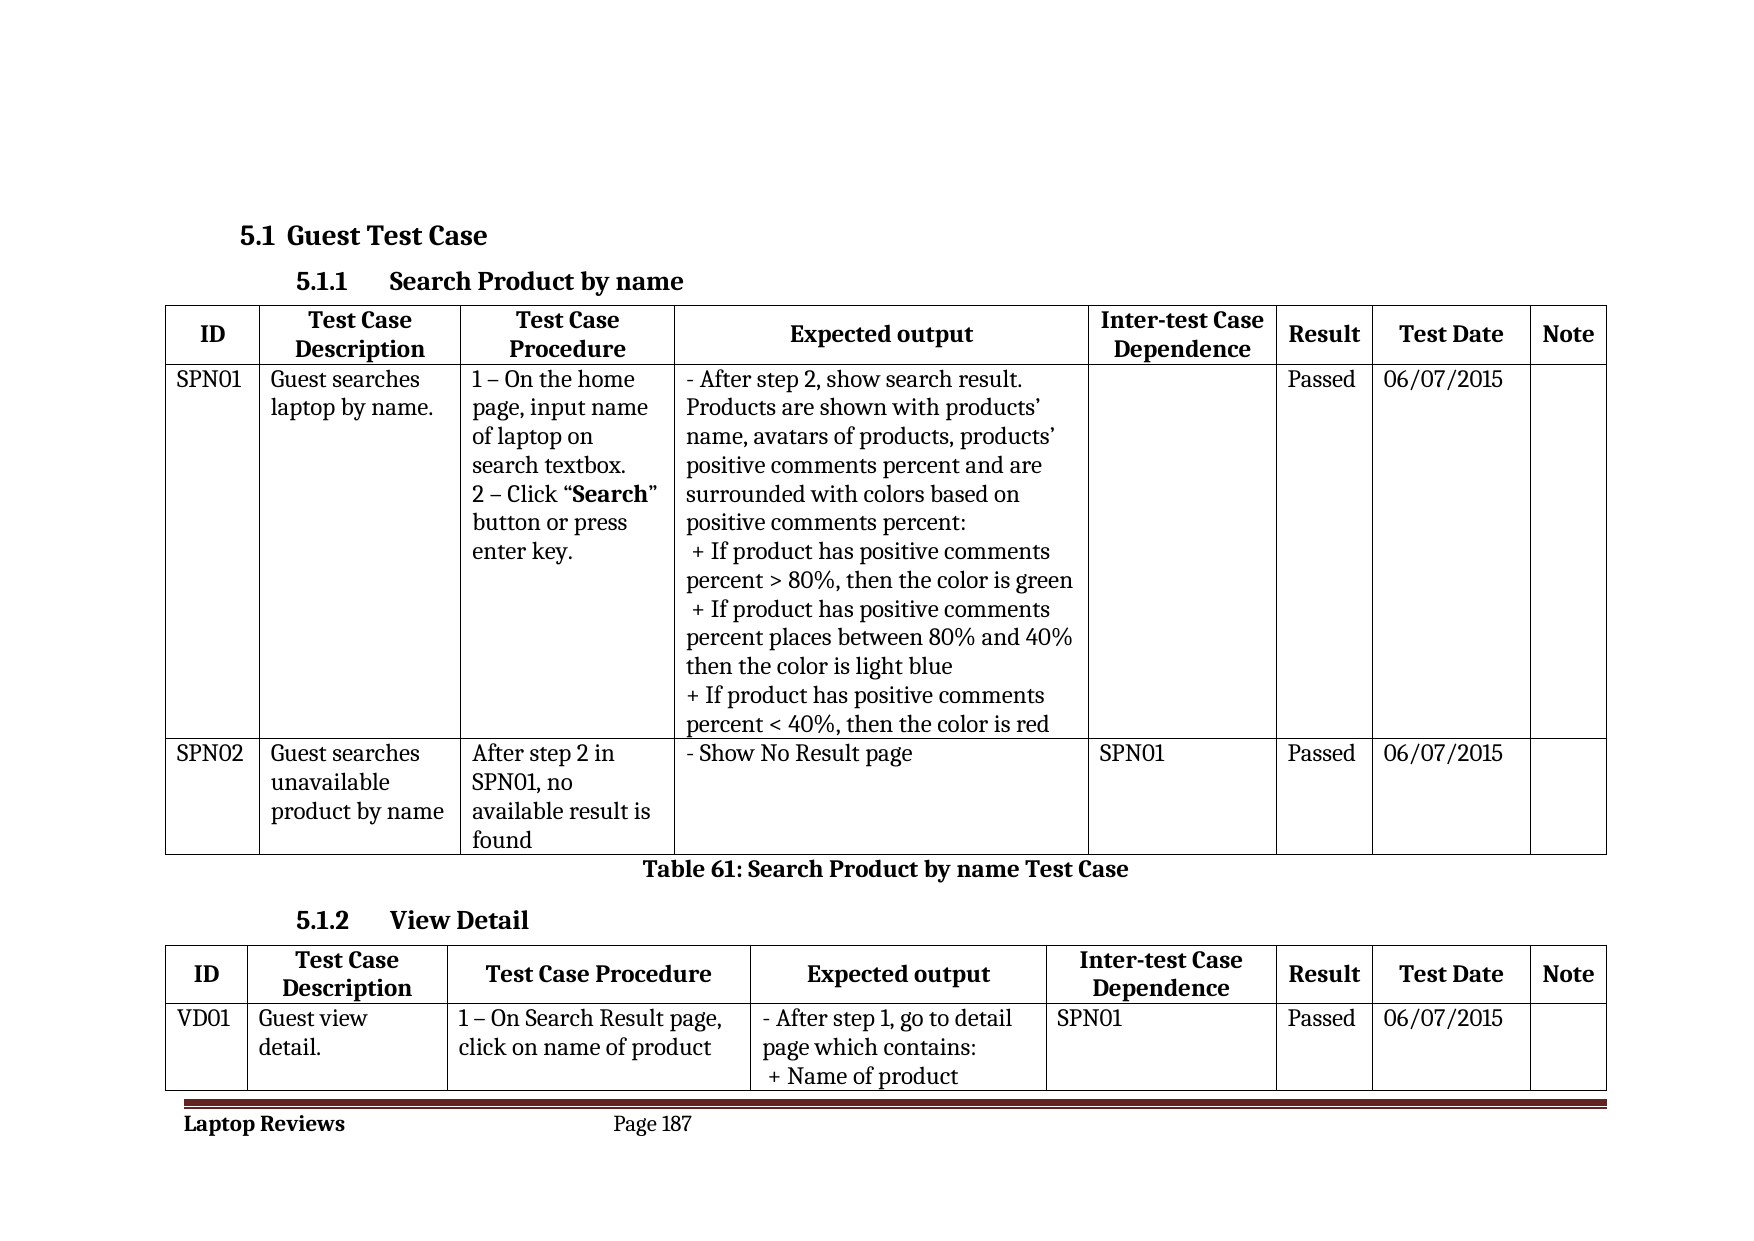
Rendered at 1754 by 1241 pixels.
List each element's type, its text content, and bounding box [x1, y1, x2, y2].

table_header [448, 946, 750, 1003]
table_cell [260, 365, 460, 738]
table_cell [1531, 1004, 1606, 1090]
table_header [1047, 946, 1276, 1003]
subtitle Search Product by name [296, 266, 1607, 297]
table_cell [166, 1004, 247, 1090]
subtitle Guest Test Case [240, 219, 1607, 253]
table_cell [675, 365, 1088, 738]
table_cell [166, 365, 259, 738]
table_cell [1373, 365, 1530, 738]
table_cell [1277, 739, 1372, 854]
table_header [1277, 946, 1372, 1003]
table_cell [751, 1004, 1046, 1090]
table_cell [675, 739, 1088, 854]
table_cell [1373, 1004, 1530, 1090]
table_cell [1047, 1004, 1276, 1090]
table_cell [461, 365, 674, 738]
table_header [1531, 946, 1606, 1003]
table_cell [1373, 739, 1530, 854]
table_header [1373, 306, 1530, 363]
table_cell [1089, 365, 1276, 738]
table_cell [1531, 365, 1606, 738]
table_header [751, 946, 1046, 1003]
text Table 61: Search Product by name Test Case [165, 855, 1607, 884]
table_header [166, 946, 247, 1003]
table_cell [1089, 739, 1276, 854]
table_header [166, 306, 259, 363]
subtitle View Detail [296, 905, 1607, 936]
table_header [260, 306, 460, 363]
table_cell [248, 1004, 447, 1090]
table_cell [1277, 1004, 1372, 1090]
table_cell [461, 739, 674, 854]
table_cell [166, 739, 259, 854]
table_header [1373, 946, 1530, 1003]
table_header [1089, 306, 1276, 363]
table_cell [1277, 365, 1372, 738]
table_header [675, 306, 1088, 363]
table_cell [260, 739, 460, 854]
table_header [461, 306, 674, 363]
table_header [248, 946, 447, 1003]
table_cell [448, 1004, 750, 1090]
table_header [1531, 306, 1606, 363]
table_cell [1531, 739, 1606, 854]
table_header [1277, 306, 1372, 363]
